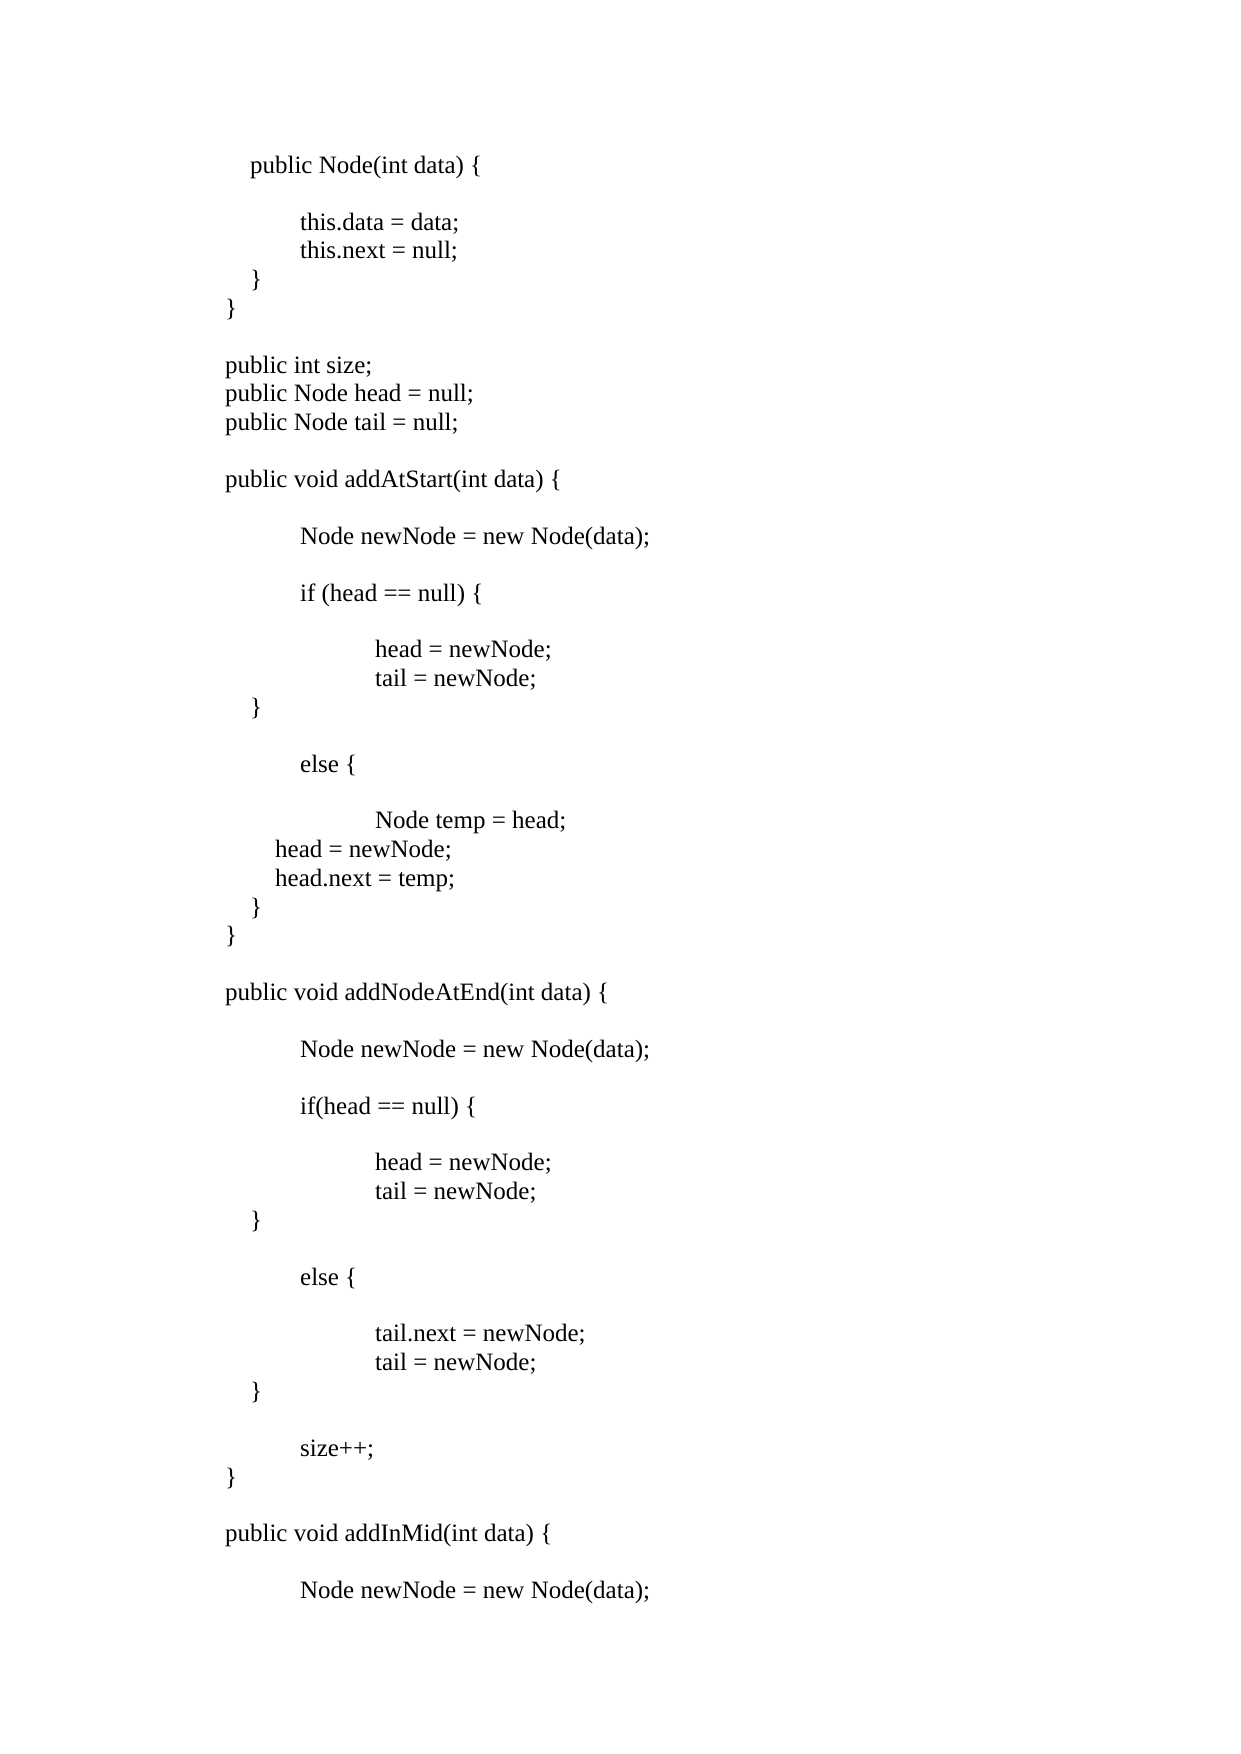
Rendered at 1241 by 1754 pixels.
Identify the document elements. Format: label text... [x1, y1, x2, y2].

text } [150, 892, 1090, 920]
text public Node tail = null; [150, 407, 1090, 436]
text tail.next = newNode; [150, 1318, 1090, 1347]
text this.data = data; [150, 207, 1090, 236]
text if(head == null) { [150, 1091, 1090, 1119]
text } [150, 920, 1090, 949]
text public int size; [150, 350, 1090, 378]
text head.next = temp; [150, 863, 1090, 892]
text this.next = null; [150, 236, 1090, 264]
text Node newNode = new Node(data); [150, 1034, 1090, 1063]
text public void addInMid(int data) { [150, 1518, 1090, 1547]
text else { [150, 1262, 1090, 1291]
text Node newNode = new Node(data); [150, 521, 1090, 549]
text } [150, 1462, 1090, 1490]
text public void addNodeAtEnd(int data) { [150, 977, 1090, 1006]
text public void addAtStart(int data) { [150, 464, 1090, 493]
text } [150, 692, 1090, 721]
text tail = newNode; [150, 663, 1090, 692]
text Node temp = head; [150, 805, 1090, 834]
text } [150, 1376, 1090, 1405]
text size++; [150, 1433, 1090, 1462]
text } [150, 1205, 1090, 1234]
text } [150, 293, 1090, 322]
text tail = newNode; [150, 1347, 1090, 1376]
text head = newNode; [150, 634, 1090, 663]
text else { [150, 749, 1090, 777]
text tail = newNode; [150, 1176, 1090, 1205]
text head = newNode; [150, 834, 1090, 863]
text if (head == null) { [150, 578, 1090, 606]
text public Node(int data) { [150, 150, 1090, 179]
text } [150, 264, 1090, 293]
text head = newNode; [150, 1147, 1090, 1176]
text Node newNode = new Node(data); [150, 1575, 1090, 1604]
text public Node head = null; [150, 378, 1090, 407]
